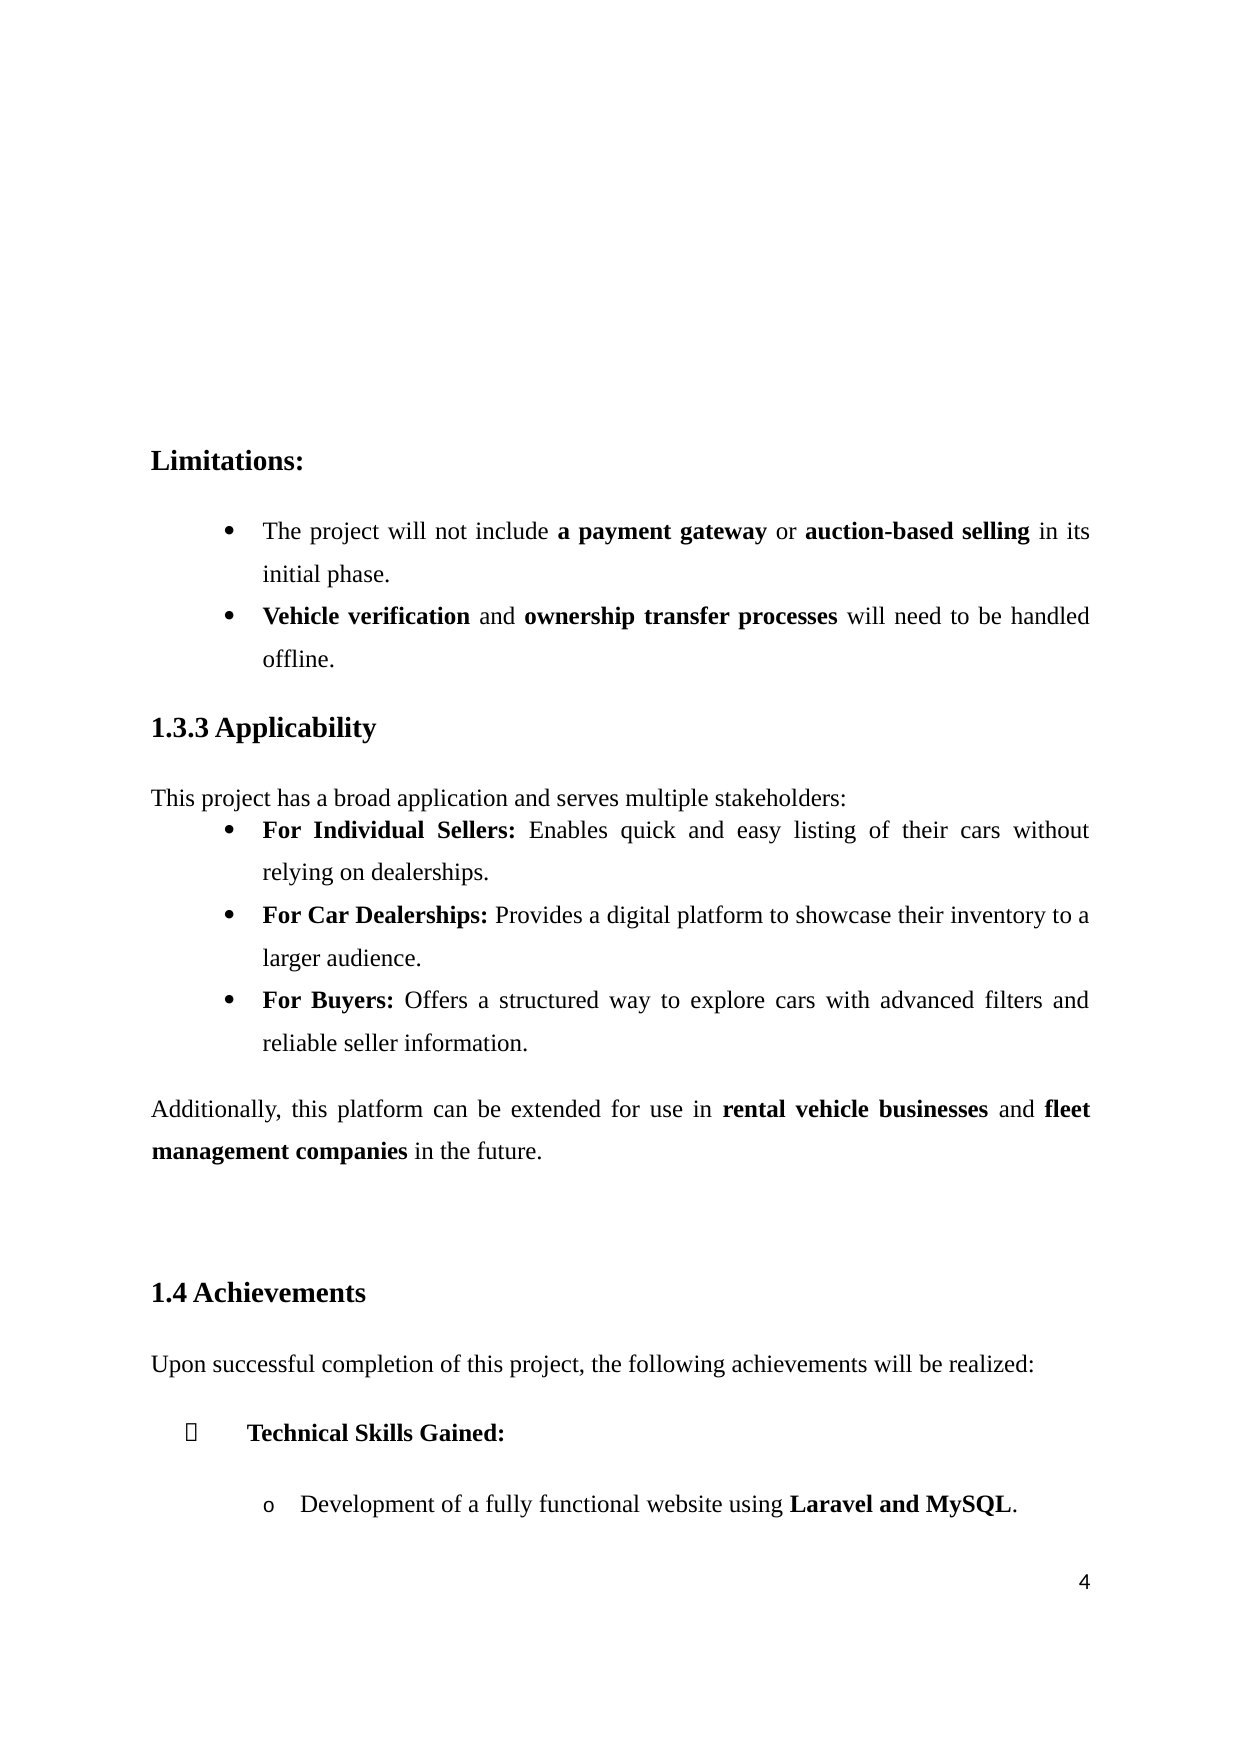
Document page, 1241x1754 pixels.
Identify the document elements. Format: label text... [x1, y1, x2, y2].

list Vehicle verification and ownership transfer processes will need to be handled offline. [225, 601, 1090, 673]
text 1.4 Achievements [151, 1275, 1090, 1309]
text This project has a broad application and serves multiple stakeholders: [151, 783, 1090, 812]
text Limitations: [151, 443, 1090, 477]
text Additionally, this platform can be extended for use in rental vehicle businesses and fleet management companies in the future. [151, 1094, 1090, 1165]
list Development of a fully functional website using Laravel and MySQL. [262, 1489, 1090, 1518]
list For Car Dealerships: Provides a digital platform to showcase their inventory to a larger audience. [225, 900, 1090, 971]
list For Individual Sellers: Enables quick and easy listing of their cars without relying on dealerships. [225, 815, 1090, 886]
text 1.3.3 Applicability [151, 710, 1090, 744]
list The project will not include a payment gateway or auction-based selling in its initial phase. [225, 516, 1090, 588]
text Upon successful completion of this project, the following achievements will be realized: [151, 1349, 1090, 1377]
text  Technical Skills Gained: [148, 1414, 1090, 1449]
list For Buyers: Offers a structured way to explore cars with advanced filters and reliable seller information. [225, 985, 1090, 1057]
